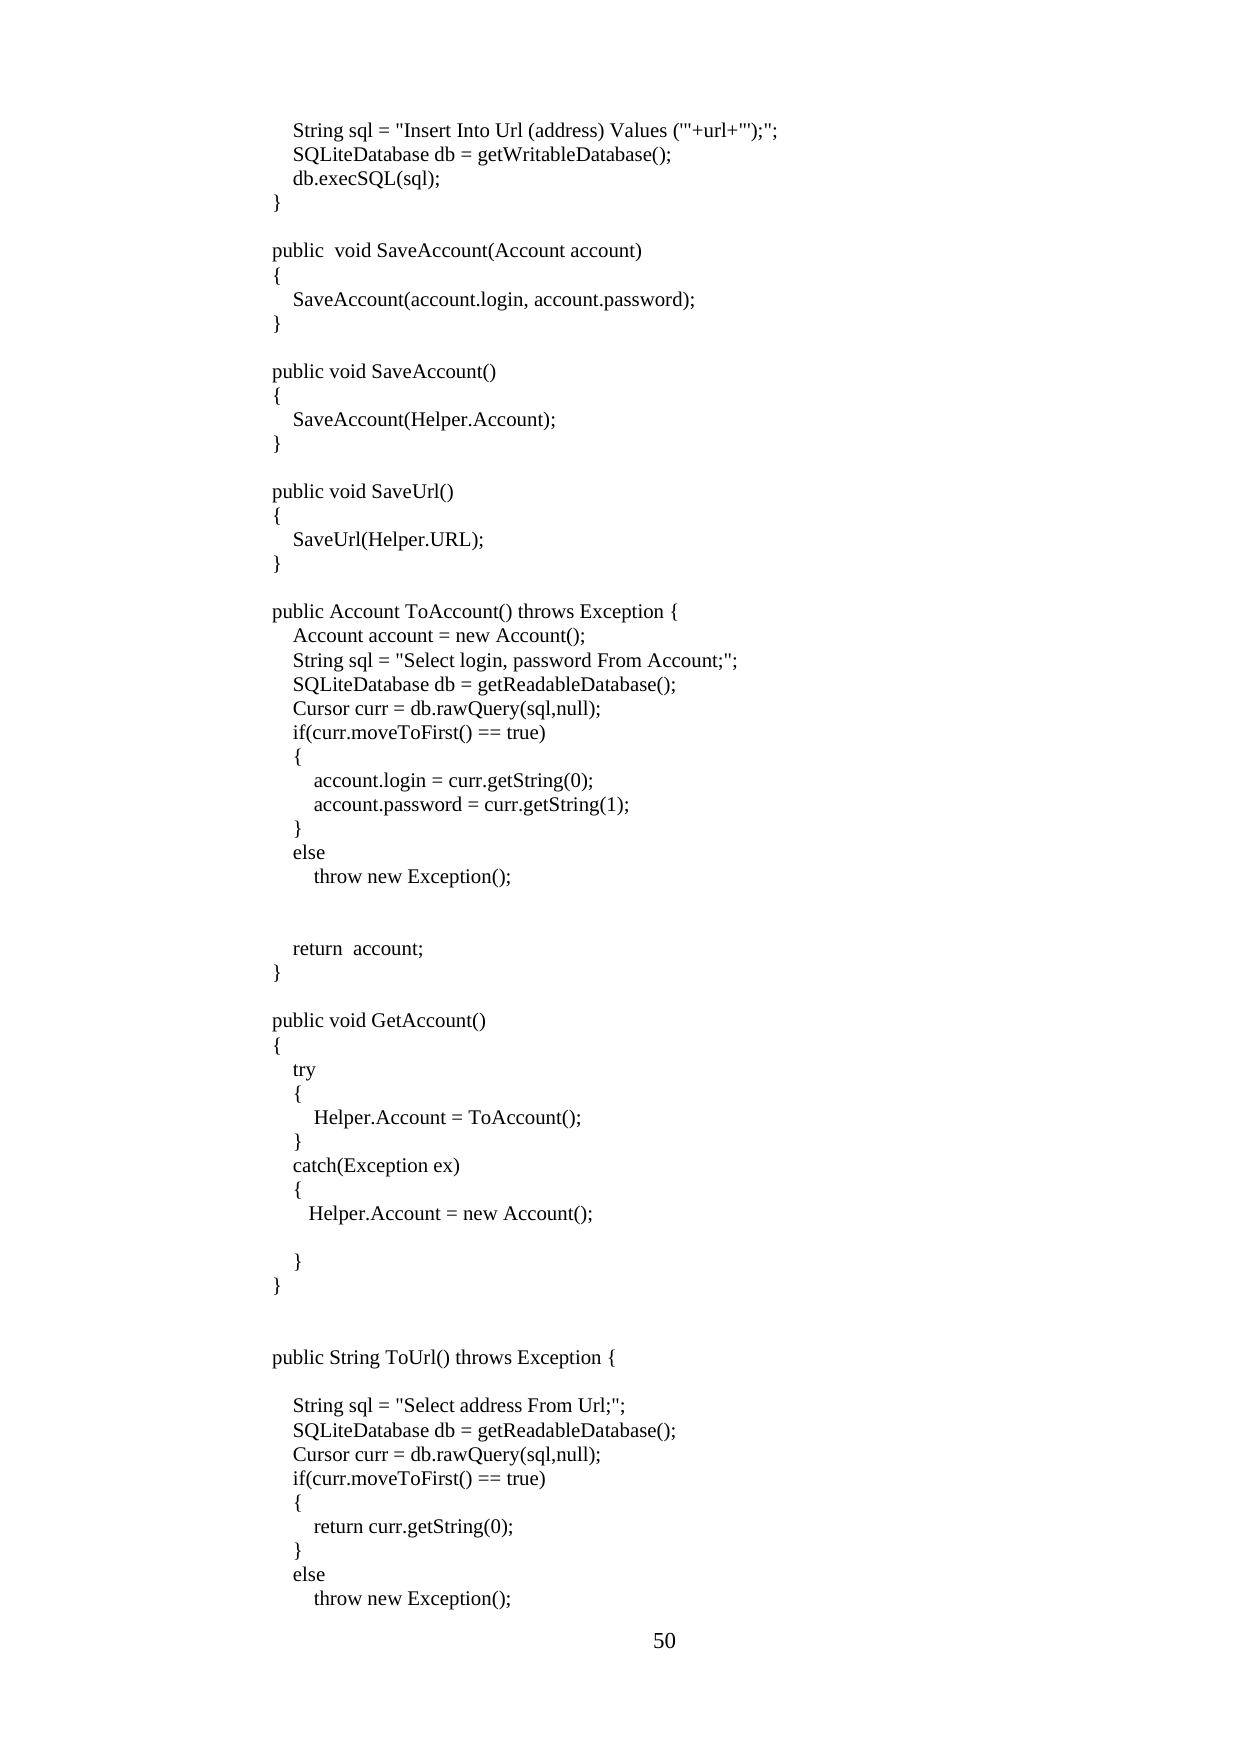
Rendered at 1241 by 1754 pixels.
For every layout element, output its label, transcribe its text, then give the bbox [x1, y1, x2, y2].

text account.password = curr.getString(1); [177, 792, 1152, 816]
text { [177, 1032, 1152, 1057]
text Cursor curr = db.rawQuery(sql,null); [177, 696, 1152, 720]
text return curr.getString(0); [177, 1514, 1152, 1538]
text } [177, 960, 1152, 984]
text } [177, 1538, 1152, 1562]
text } [177, 551, 1152, 575]
text String sql = "Insert Into Url (address) Values ('"+url+"');"; [177, 118, 1152, 142]
text SaveAccount(account.login, account.password); [177, 287, 1152, 311]
text } [177, 1273, 1152, 1297]
text SQLiteDatabase db = getReadableDatabase(); [177, 672, 1152, 696]
text public Account ToAccount() throws Exception { [177, 599, 1152, 623]
text String sql = "Select address From Url;"; [177, 1393, 1152, 1417]
text Helper.Account = new Account(); [177, 1201, 1152, 1225]
text { [177, 383, 1152, 407]
text { [177, 503, 1152, 527]
text } [177, 311, 1152, 335]
text account.login = curr.getString(0); [177, 768, 1152, 792]
text } [177, 1129, 1152, 1153]
text public void SaveAccount() [177, 359, 1152, 383]
text } [177, 1249, 1152, 1273]
text public void GetAccount() [177, 1008, 1152, 1032]
text public void SaveAccount(Account account) [177, 238, 1152, 262]
text { [177, 1490, 1152, 1514]
text Cursor curr = db.rawQuery(sql,null); [177, 1442, 1152, 1466]
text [177, 142, 1152, 166]
text } [177, 431, 1152, 455]
text throw new Exception(); [177, 1586, 1152, 1610]
text { [177, 262, 1152, 287]
text if(curr.moveToFirst() == true) [177, 1466, 1152, 1490]
text SaveAccount(Helper.Account); [177, 407, 1152, 431]
text if(curr.moveToFirst() == true) [177, 720, 1152, 744]
text SQLiteDatabase db = getReadableDatabase(); [177, 1417, 1152, 1442]
text SaveUrl(Helper.URL); [177, 527, 1152, 551]
text else [177, 1562, 1152, 1586]
text catch(Exception ex) [177, 1153, 1152, 1177]
text public void SaveUrl() [177, 479, 1152, 503]
text String sql = "Select login, password From Account;"; [177, 647, 1152, 672]
text try [177, 1057, 1152, 1081]
text { [177, 744, 1152, 768]
text { [177, 1177, 1152, 1201]
text } [177, 190, 1152, 214]
text db.execSQL(sql); [177, 166, 1152, 190]
text Helper.Account = ToAccount(); [177, 1105, 1152, 1129]
text public String ToUrl() throws Exception { [177, 1345, 1152, 1369]
text { [177, 1081, 1152, 1105]
text } [177, 816, 1152, 840]
text Account account = new Account(); [177, 623, 1152, 647]
text return account; [177, 936, 1152, 960]
text else [177, 840, 1152, 864]
text throw new Exception(); [177, 864, 1152, 888]
